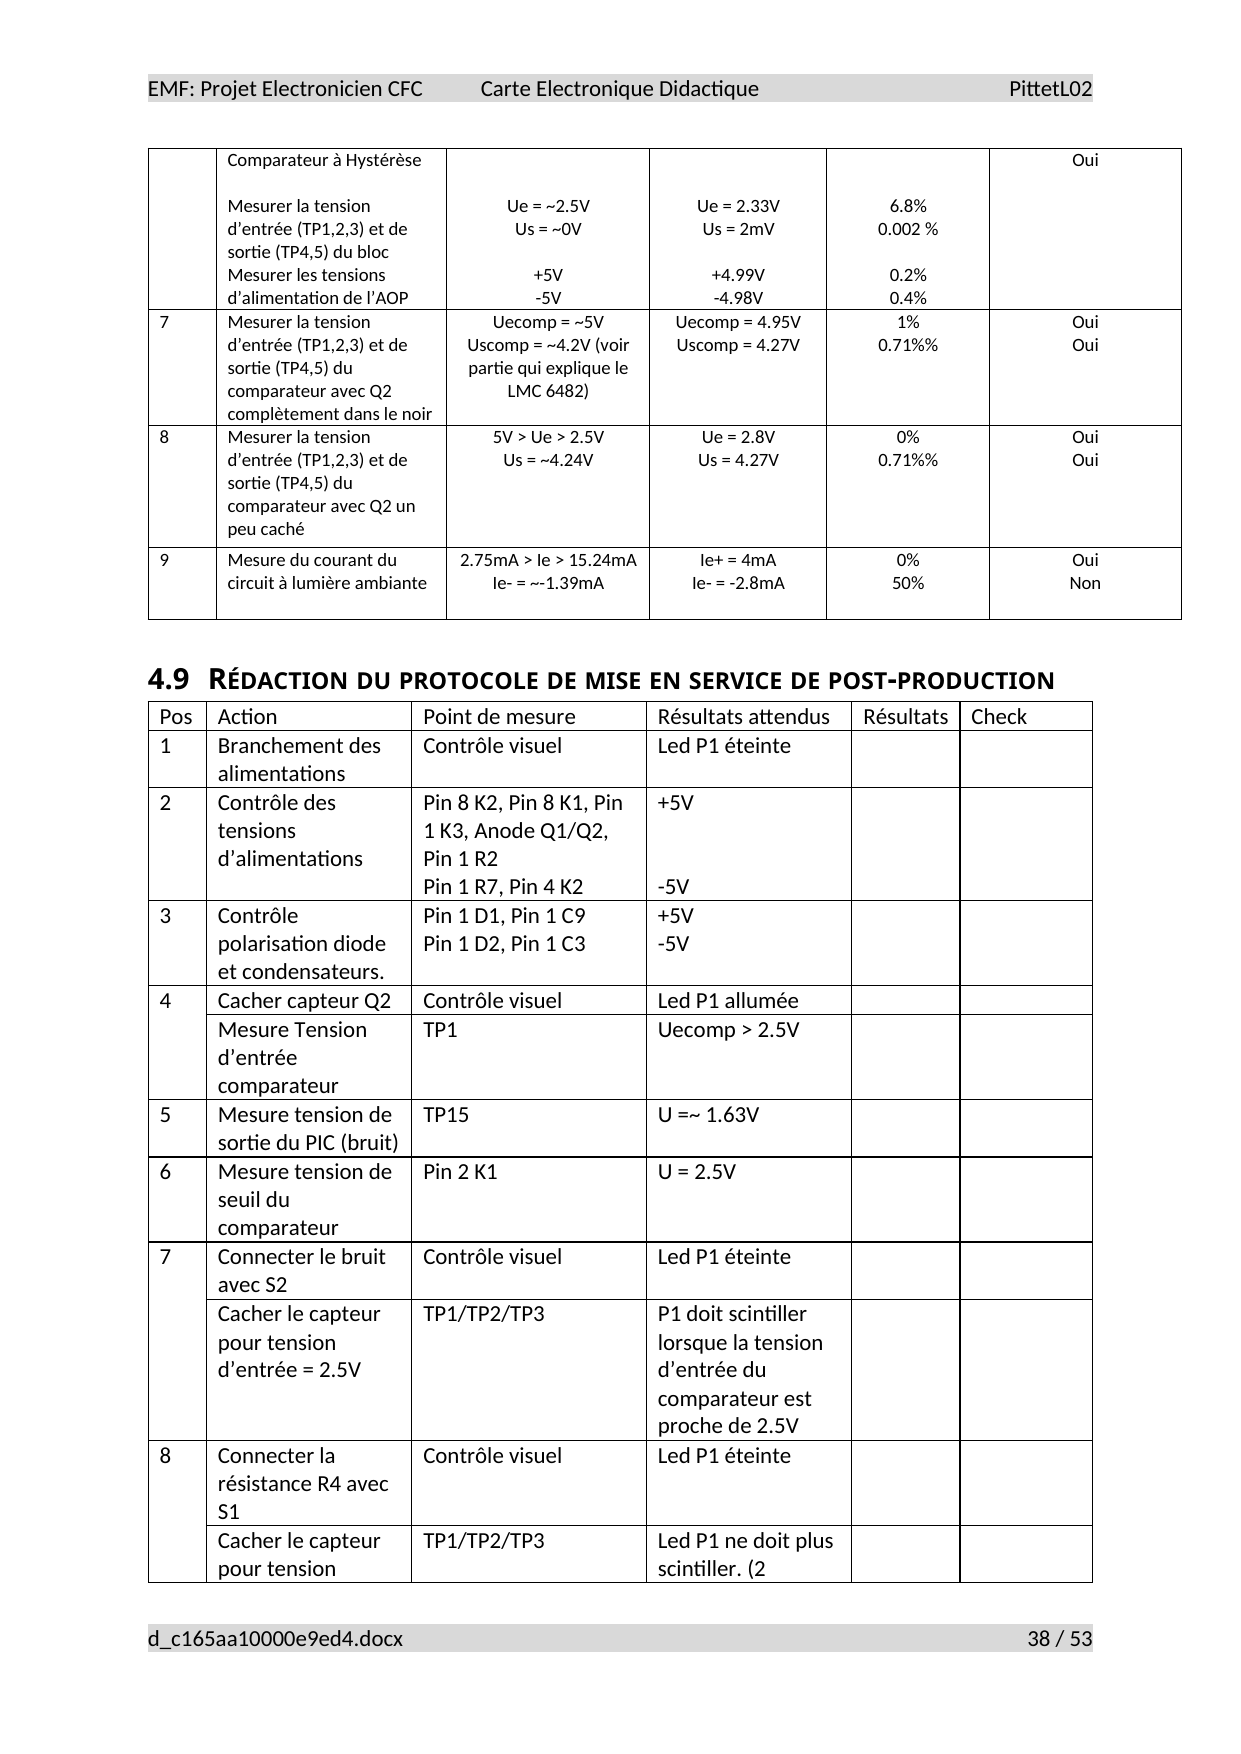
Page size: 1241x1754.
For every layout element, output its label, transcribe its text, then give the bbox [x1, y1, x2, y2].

table_cell Contrôle visuel [412, 1243, 646, 1298]
table_cell Contrôle polarisation diode et condensateurs. [207, 901, 411, 985]
table_cell Led P1 allumée [647, 986, 851, 1014]
table_cell Mesure du courant du circuit à lumière ambiante [217, 548, 446, 619]
table_cell [852, 1243, 959, 1298]
table_cell 3 [149, 901, 206, 985]
table_cell Connecter le bruit avec S2 [207, 1243, 411, 1298]
table_cell Contrôle visuel [412, 986, 646, 1014]
table_cell Cacher le capteur pour tension d’entrée = 2.5V [207, 1300, 411, 1440]
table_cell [447, 149, 649, 309]
table_cell 8 [149, 1441, 206, 1582]
table_cell [961, 1015, 1092, 1099]
table_cell Contrôle visuel [412, 731, 646, 787]
table_cell Mesurer la tension d’entrée (TP1,2,3) et de sortie (TP4,5) du comparateur avec Q2 un peu caché [217, 426, 446, 547]
table_cell Mesurer la tension d’entrée (TP1,2,3) et de sortie (TP4,5) du comparateur avec Q2 complètement dans le noir [217, 310, 446, 425]
table_cell [852, 1158, 959, 1241]
table_cell Pin 2 K1 [412, 1158, 646, 1241]
table_cell Led P1 éteinte [647, 1441, 851, 1525]
table_cell 7 [149, 1243, 206, 1440]
table_cell 2.75mA > Ie > 15.24mA Ie- = ~-1.39mA [447, 548, 649, 619]
table_cell [852, 1015, 959, 1099]
table_cell Led P1 éteinte [647, 1243, 851, 1298]
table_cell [650, 149, 826, 309]
table_cell [961, 731, 1092, 787]
table_cell 8 [149, 426, 216, 547]
table_cell [961, 986, 1092, 1014]
table_cell Oui Oui [990, 426, 1181, 547]
table_cell Ie+ = 4mA Ie- = -2.8mA [650, 548, 826, 619]
table_cell 0% 0.71%% [827, 426, 989, 547]
table_cell [852, 1526, 959, 1582]
table_header Check [961, 702, 1092, 730]
table_cell Branchement des alimentations [207, 731, 411, 787]
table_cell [827, 149, 989, 309]
table_cell 7 [149, 310, 216, 425]
table_cell Pin 8 K2, Pin 8 K1, Pin 1 K3, Anode Q1/Q2, Pin 1 R2 Pin 1 R7, Pin 4 K2 [412, 788, 646, 900]
table_cell Ue = 2.8V Us = 4.27V [650, 426, 826, 547]
table_cell [852, 1300, 959, 1440]
table_cell +5V -5V [647, 901, 851, 985]
table_cell Connecter la résistance R4 avec S1 [207, 1441, 411, 1525]
table_cell +5V -5V [647, 788, 851, 900]
table_header Résultats attendus [647, 702, 851, 730]
table_cell [852, 1441, 959, 1525]
table_cell TP15 [412, 1100, 646, 1156]
table_header Action [207, 702, 411, 730]
table_cell [852, 731, 959, 787]
table_cell Oui Oui [990, 149, 1181, 309]
table_cell [852, 901, 959, 985]
table_cell [961, 1300, 1092, 1440]
table_cell [961, 1243, 1092, 1298]
table_cell 5V > Ue > 2.5V Us = ~4.24V [447, 426, 649, 547]
table_cell Led P1 éteinte [647, 731, 851, 787]
table_cell [961, 1100, 1092, 1156]
table_header Point de mesure [412, 702, 646, 730]
table_cell [852, 788, 959, 900]
table_cell Mesure tension de seuil du comparateur [207, 1158, 411, 1241]
table_cell 1 [149, 731, 206, 787]
table_cell U =~ 1.63V [647, 1100, 851, 1156]
table_cell Oui Oui [990, 310, 1181, 425]
subtitle Rédaction du protocole de mise en service de post-production [148, 658, 1093, 698]
table_cell Cacher capteur Q2 [207, 986, 411, 1014]
table_cell 9 [149, 548, 216, 619]
table_cell TP1/TP2/TP3 [412, 1300, 646, 1440]
table_cell [852, 986, 959, 1014]
table_cell P1 doit scintiller lorsque la tension d’entrée du comparateur est proche de 2.5V [647, 1300, 851, 1440]
table_cell 2 [149, 788, 206, 900]
table_cell [961, 1158, 1092, 1241]
table_cell 6 [149, 149, 216, 309]
table_header Pos [149, 702, 206, 730]
table_cell 5 [149, 1100, 206, 1156]
table_cell [961, 1441, 1092, 1525]
table_header Résultats [852, 702, 959, 730]
table_cell Uecomp = ~5V Uscomp = ~4.2V (voir partie qui explique le LMC 6482) [447, 310, 649, 425]
table_cell Contrôle visuel [412, 1441, 646, 1525]
table_cell [852, 1100, 959, 1156]
table_cell TP1 [412, 1015, 646, 1099]
table_cell 1% 0.71%% [827, 310, 989, 425]
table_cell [217, 149, 446, 309]
table_cell [961, 1526, 1092, 1582]
table_cell Mesure Tension d’entrée comparateur [207, 1015, 411, 1099]
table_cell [207, 1526, 411, 1582]
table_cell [647, 1526, 851, 1582]
table_cell TP1/TP2/TP3 [412, 1526, 646, 1582]
table_cell Mesure tension de sortie du PIC (bruit) [207, 1100, 411, 1156]
table_cell [961, 788, 1092, 900]
table_cell Uecomp = 4.95V Uscomp = 4.27V [650, 310, 826, 425]
table_cell Pin 1 D1, Pin 1 C9 Pin 1 D2, Pin 1 C3 [412, 901, 646, 985]
table_cell 4 [149, 986, 206, 1099]
table_cell Oui Non [990, 548, 1181, 619]
table_cell Uecomp > 2.5V [647, 1015, 851, 1099]
table_cell [961, 901, 1092, 985]
table_cell 6 [149, 1158, 206, 1241]
table_cell Contrôle des tensions d’alimentations [207, 788, 411, 900]
table_cell 0% 50% [827, 548, 989, 619]
table_cell U = 2.5V [647, 1158, 851, 1241]
